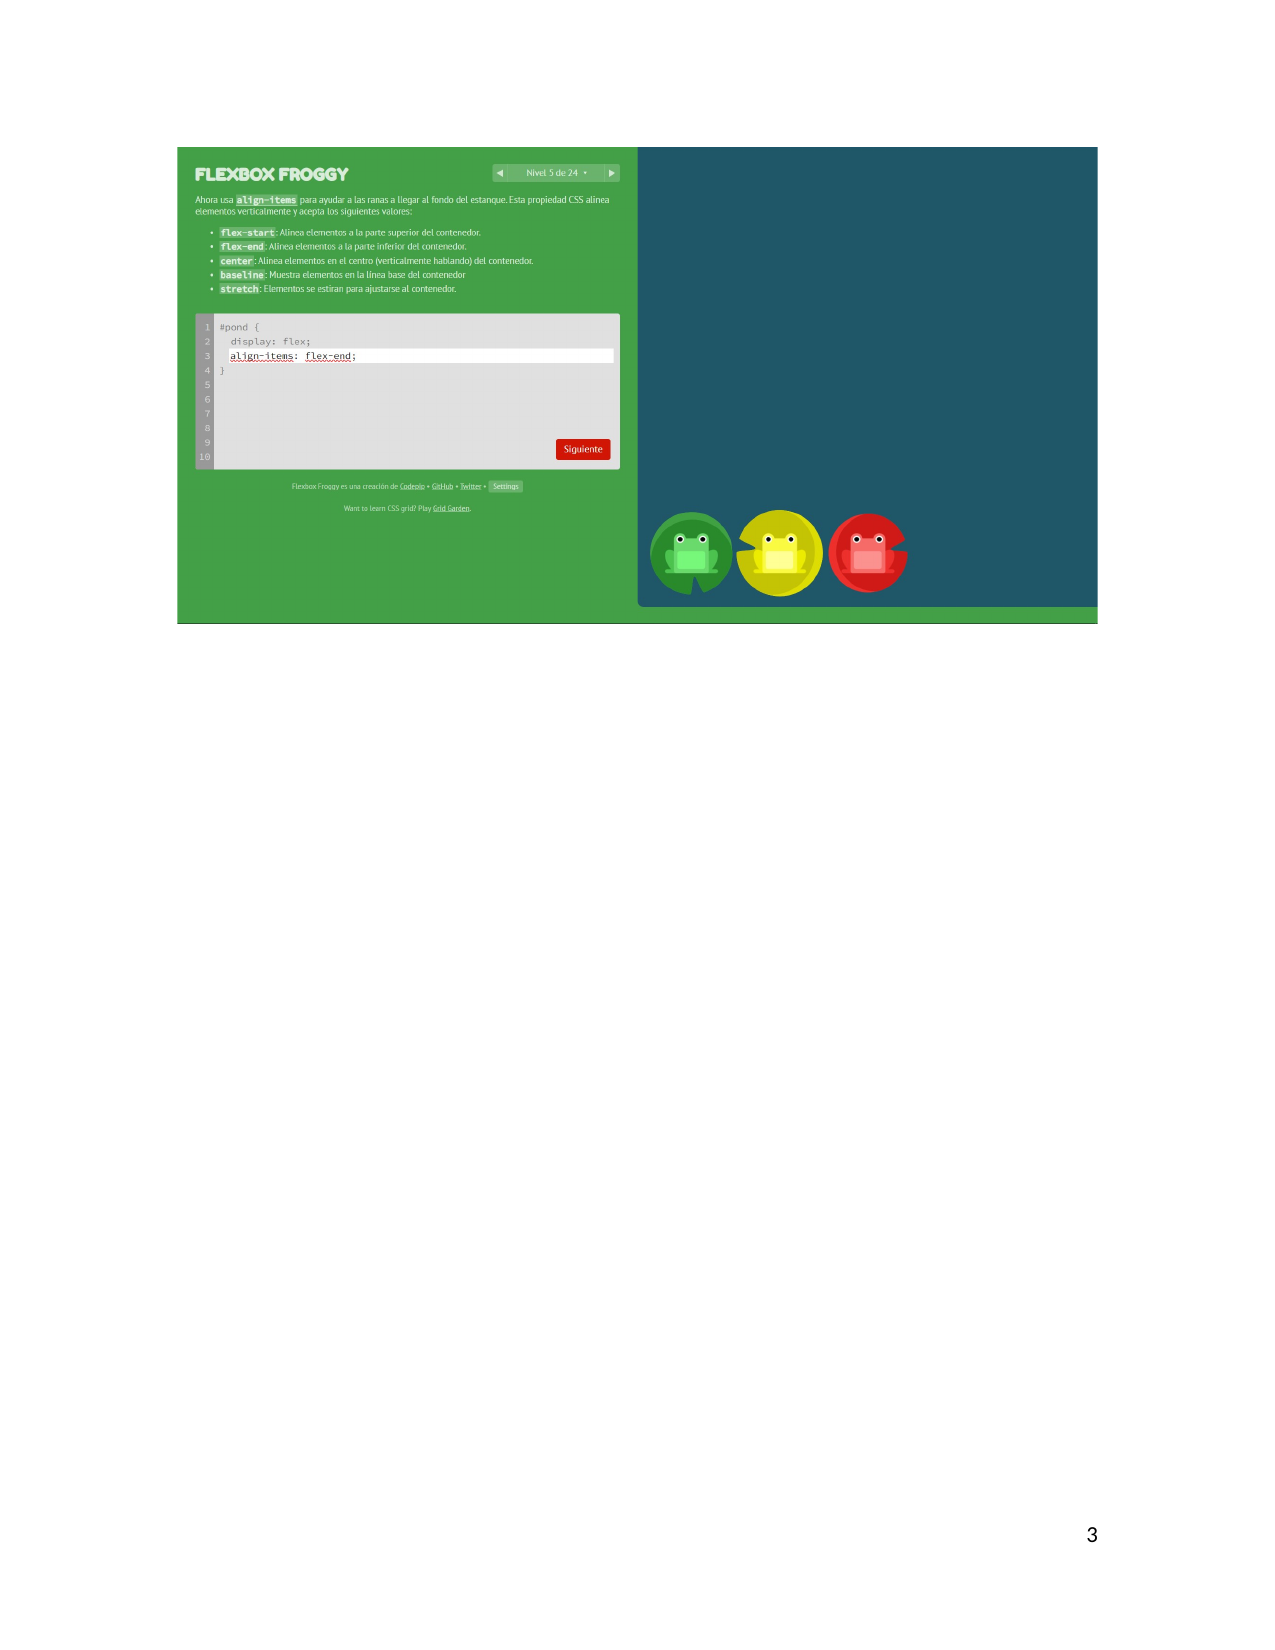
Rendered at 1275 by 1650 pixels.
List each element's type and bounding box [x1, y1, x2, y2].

picture [177, 147, 1098, 624]
